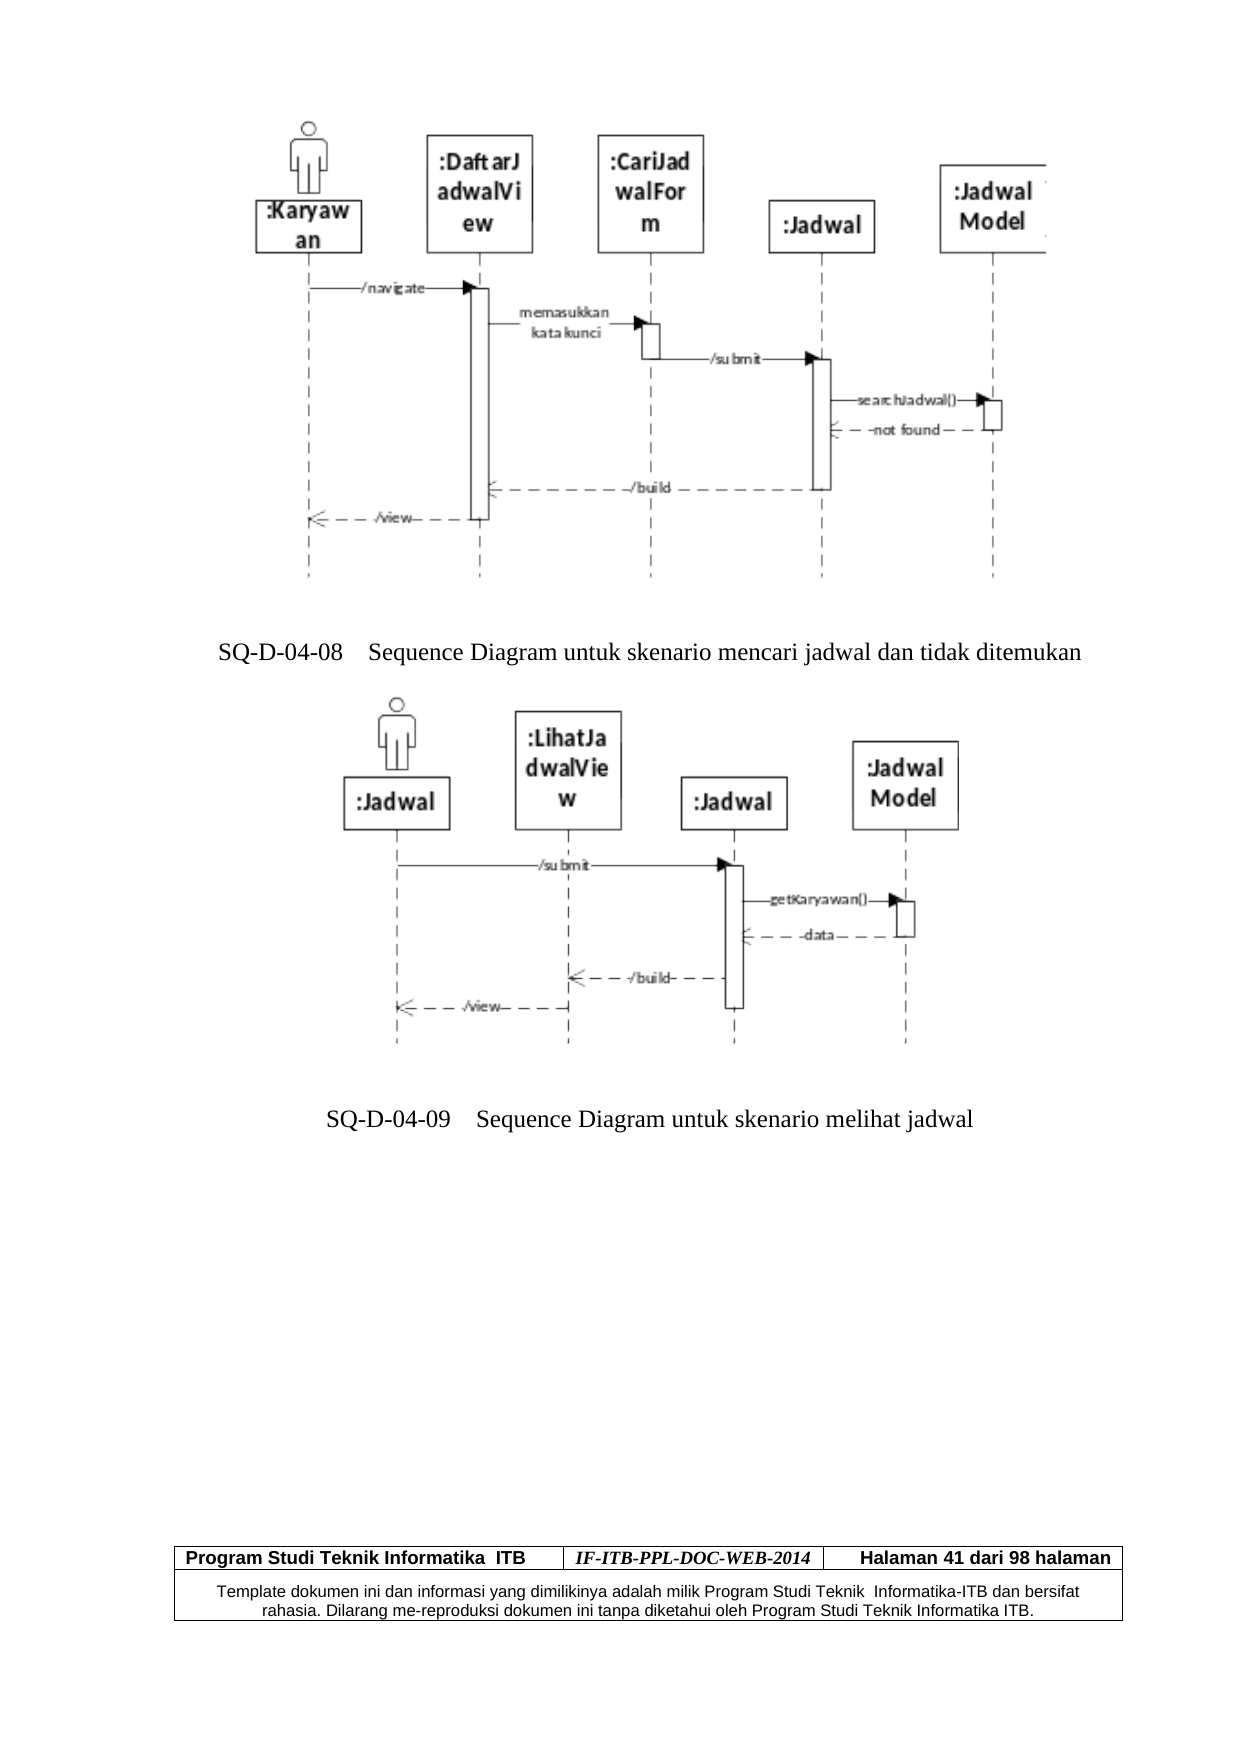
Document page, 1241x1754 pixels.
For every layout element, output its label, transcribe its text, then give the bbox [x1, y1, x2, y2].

text SQ-D-04-08 Sequence Diagram untuk skenario mencari jadwal dan tidak ditemukan [177, 637, 1122, 666]
text SQ-D-04-09 Sequence Diagram untuk skenario melihat jadwal [177, 1104, 1122, 1132]
